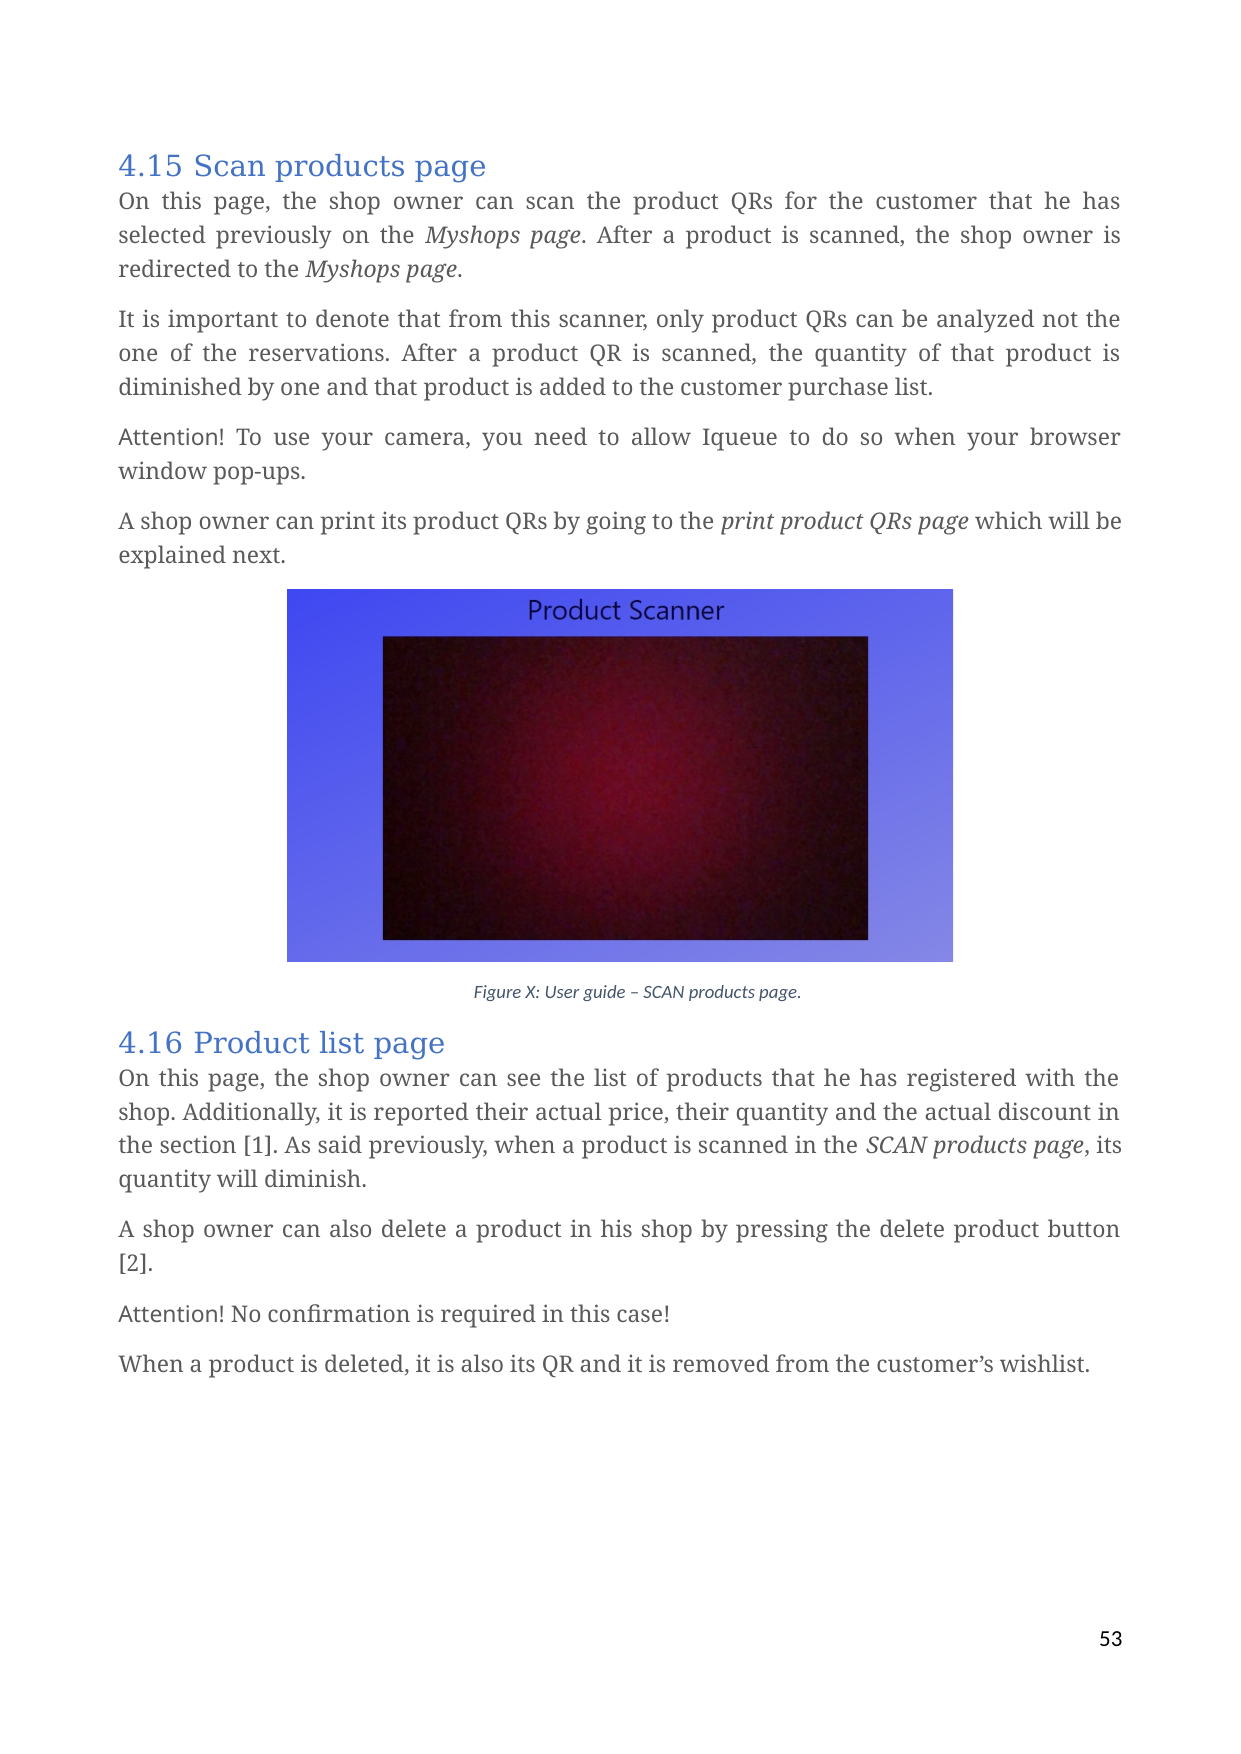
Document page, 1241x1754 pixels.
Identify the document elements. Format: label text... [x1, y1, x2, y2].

text It is important to denote that from this scanner, only product QRs can be analyzed not the one of the reservations. After a product QR is scanned, the quantity of that product is diminished by one and that product is added to the customer purchase list. [118, 303, 1122, 402]
text Figure X: User guide – SCAN products page. [156, 980, 1122, 1003]
text A shop owner can also delete a product in his shop by pressing the delete product button [2]. [118, 1213, 1122, 1278]
text Attention! To use your camera, you need to allow Iqueue to do so when your browser window pop-ups. [118, 421, 1122, 486]
text On this page, the shop owner can see the list of products that he has registered with the shop. Additionally, it is reported their actual price, their quantity and the actual discount in the section [1]. As said previously, when a product is scanned in the SCAN products page, its quantity will diminish. [118, 1062, 1122, 1194]
text Attention! No confirmation is required in this case! [118, 1298, 1122, 1329]
subtitle Product list page [118, 1024, 1122, 1059]
subtitle Scan products page [118, 148, 1122, 183]
text When a product is deleted, it is also its QR and it is removed from the customer’s wishlist. [118, 1348, 1122, 1379]
text A shop owner can print its product QRs by going to the print product QRs page which will be explained next. [118, 505, 1122, 570]
text On this page, the shop owner can scan the product QRs for the customer that he has selected previously on the Myshops page. After a product is scanned, the shop owner is redirected to the Myshops page. [118, 185, 1122, 284]
picture [287, 589, 954, 962]
